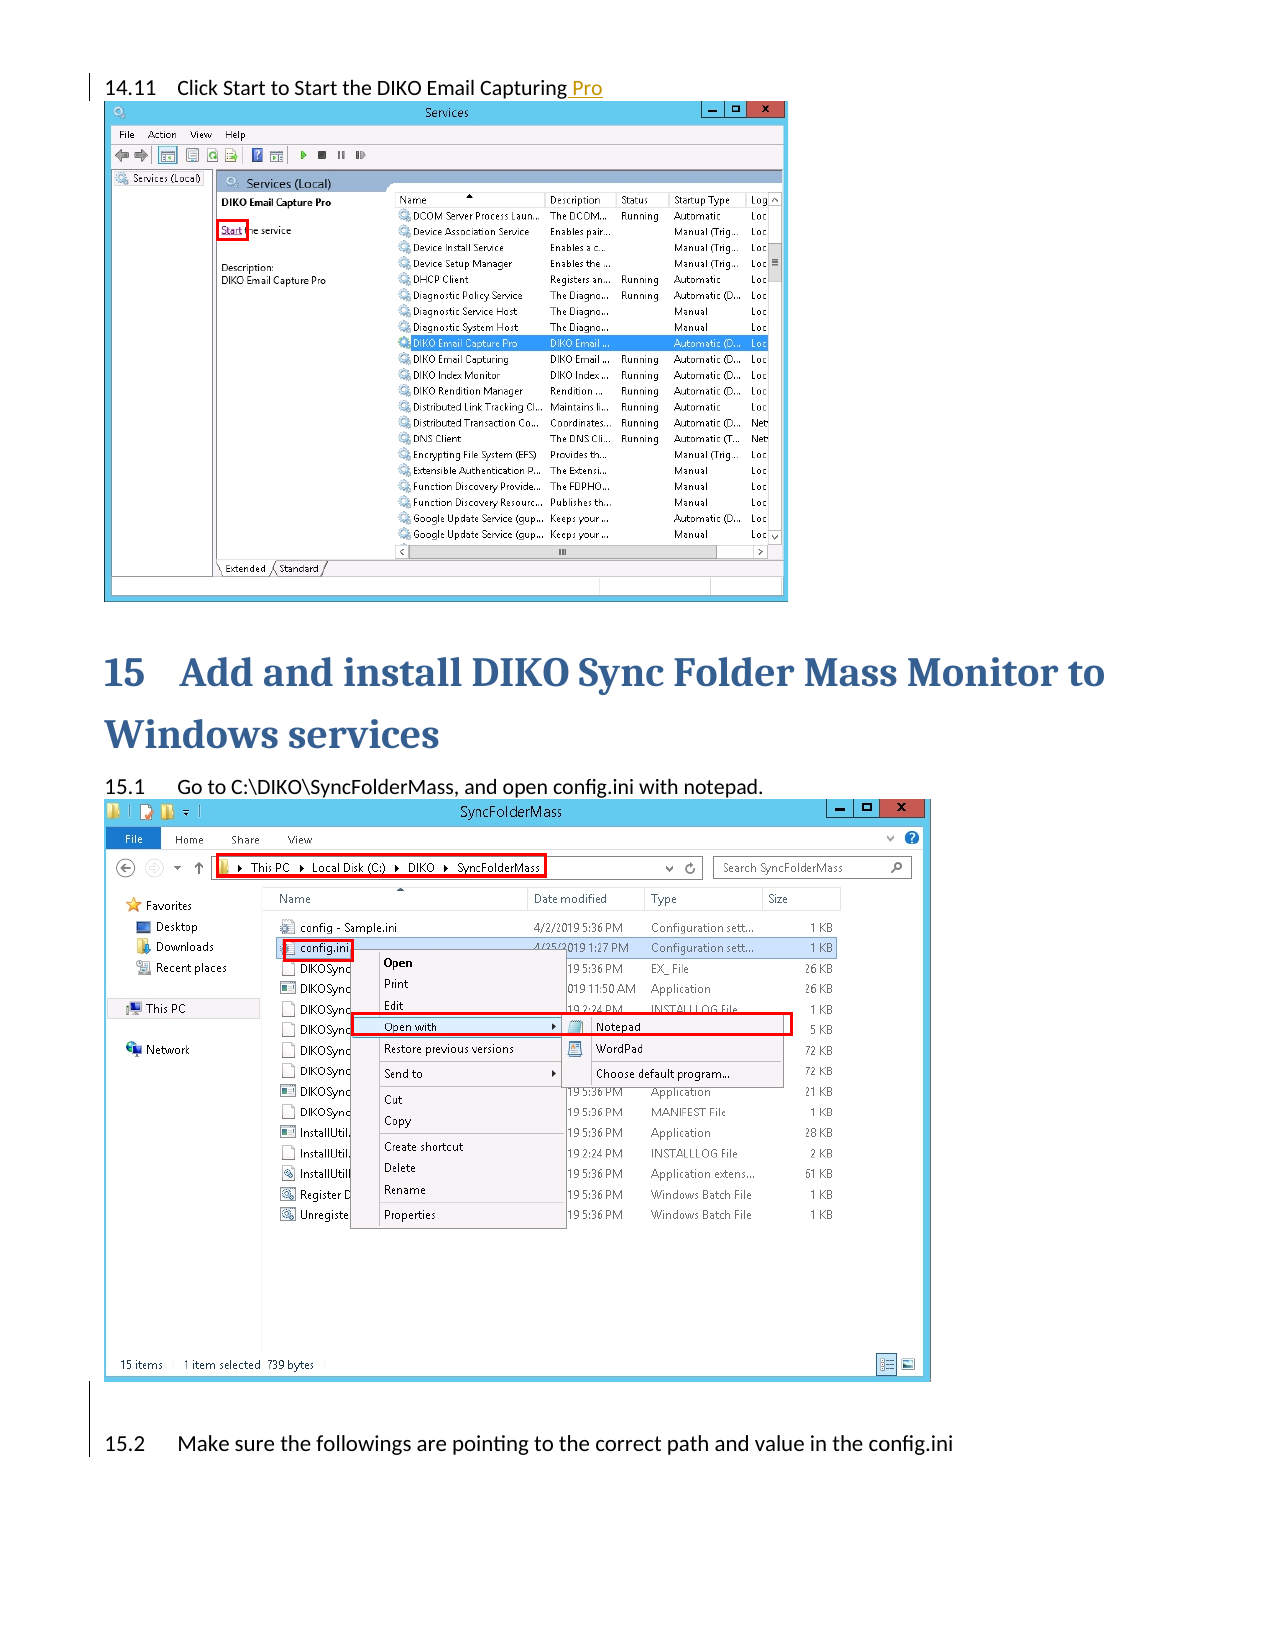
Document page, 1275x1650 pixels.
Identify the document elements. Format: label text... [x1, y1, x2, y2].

text 14.11 Click Start to Start the DIKO Email Capturing [104, 73, 1152, 101]
picture [703, 101, 723, 116]
picture [104, 101, 789, 602]
text 15 Add and install DIKO Sync Folder Mass Monitor to Windows services [104, 649, 1152, 758]
picture [104, 799, 931, 1382]
text 15.2 Make sure the followings are pointing to the correct path and value in the config.ini [104, 1429, 1152, 1457]
picture [828, 799, 852, 816]
text 15.1 Go to C:\DIKO\SyncFolderMass, and open config.ini with notepad. [104, 772, 1152, 800]
